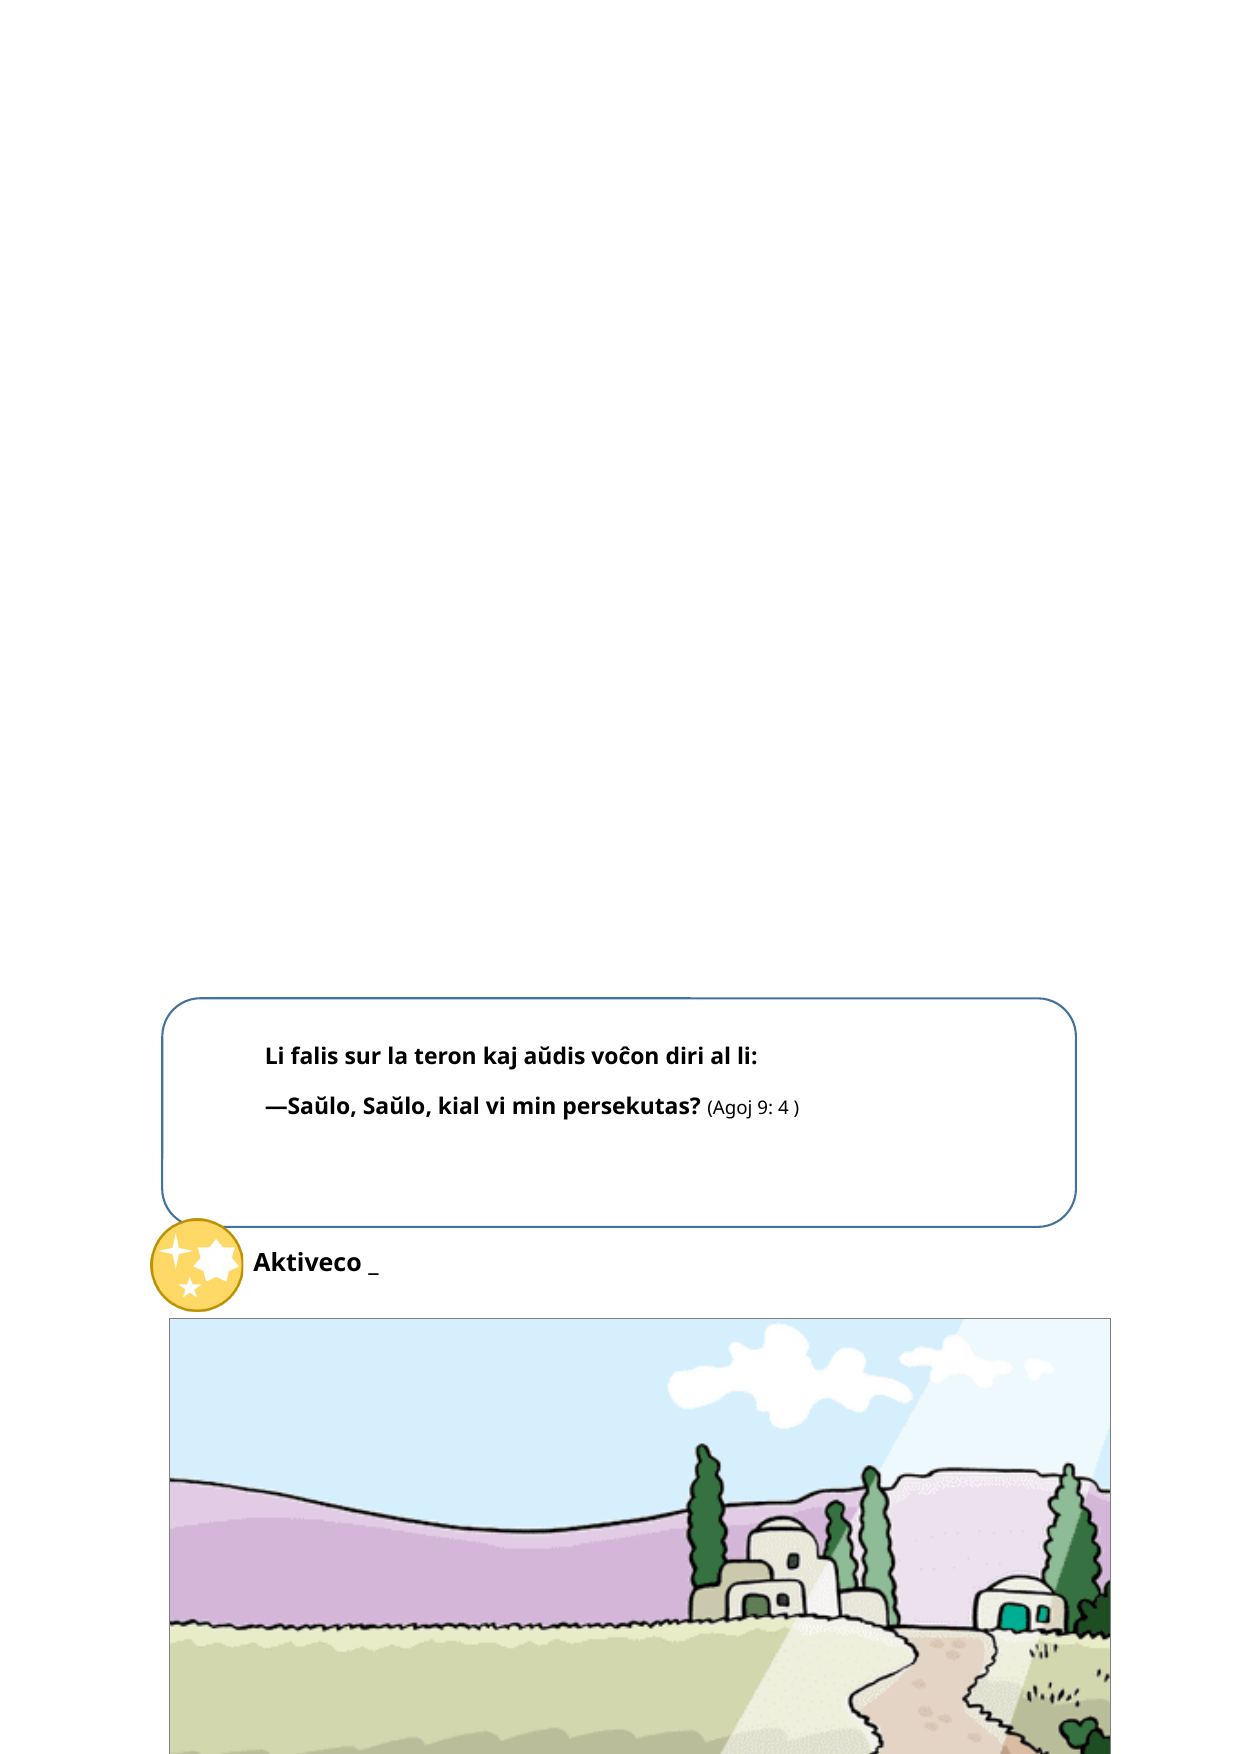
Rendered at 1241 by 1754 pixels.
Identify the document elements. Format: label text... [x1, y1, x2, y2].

text Aktiveco _ [244, 1244, 1090, 1278]
text Li falis sur la teron kaj aŭdis voĉon diri al li: [150, 1040, 1090, 1071]
picture [170, 1319, 1110, 1754]
picture [150, 1218, 244, 1312]
text —Saŭlo, Saŭlo, kial vi min persekutas? (Agoj 9: 4 ) [150, 1090, 1090, 1121]
